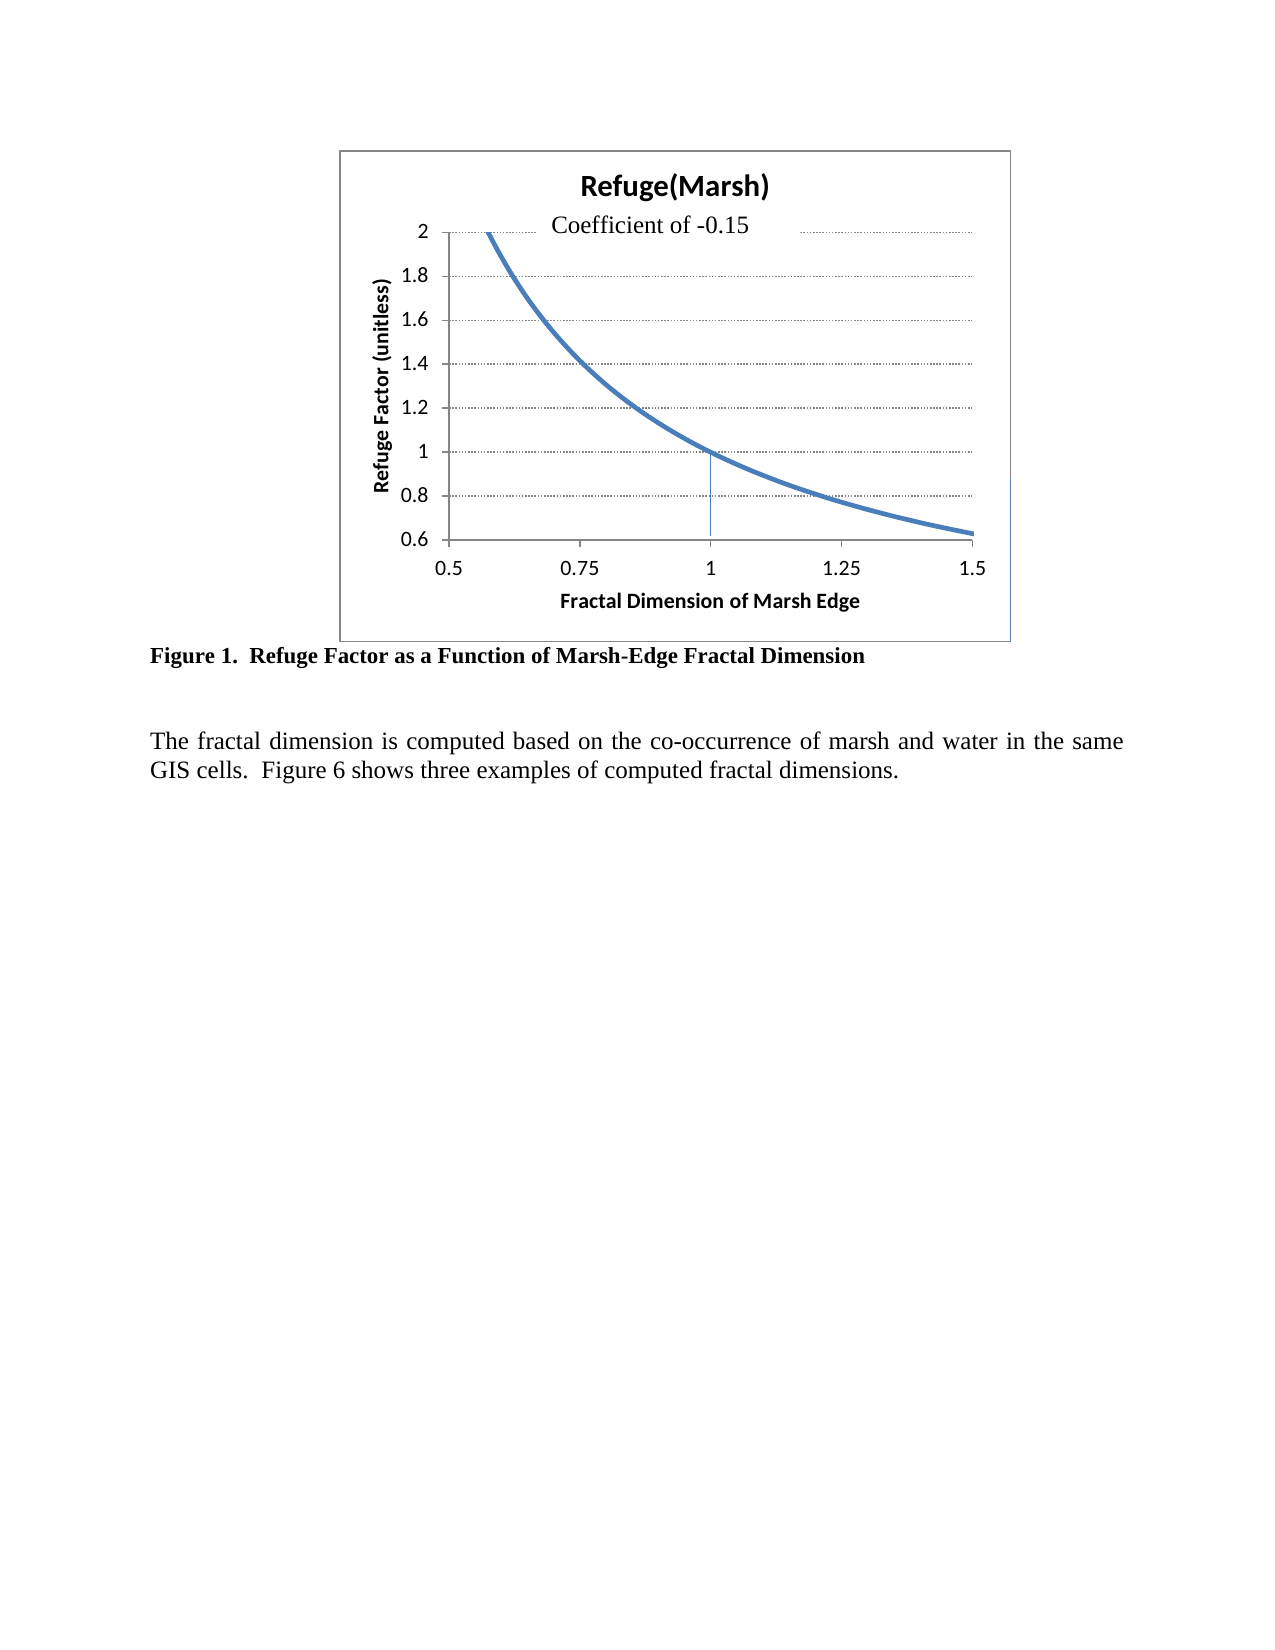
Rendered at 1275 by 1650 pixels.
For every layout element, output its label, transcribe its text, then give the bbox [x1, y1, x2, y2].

text Figure 1. Refuge Factor as a Function of Marsh-Edge Fractal Dimension [150, 642, 1125, 668]
